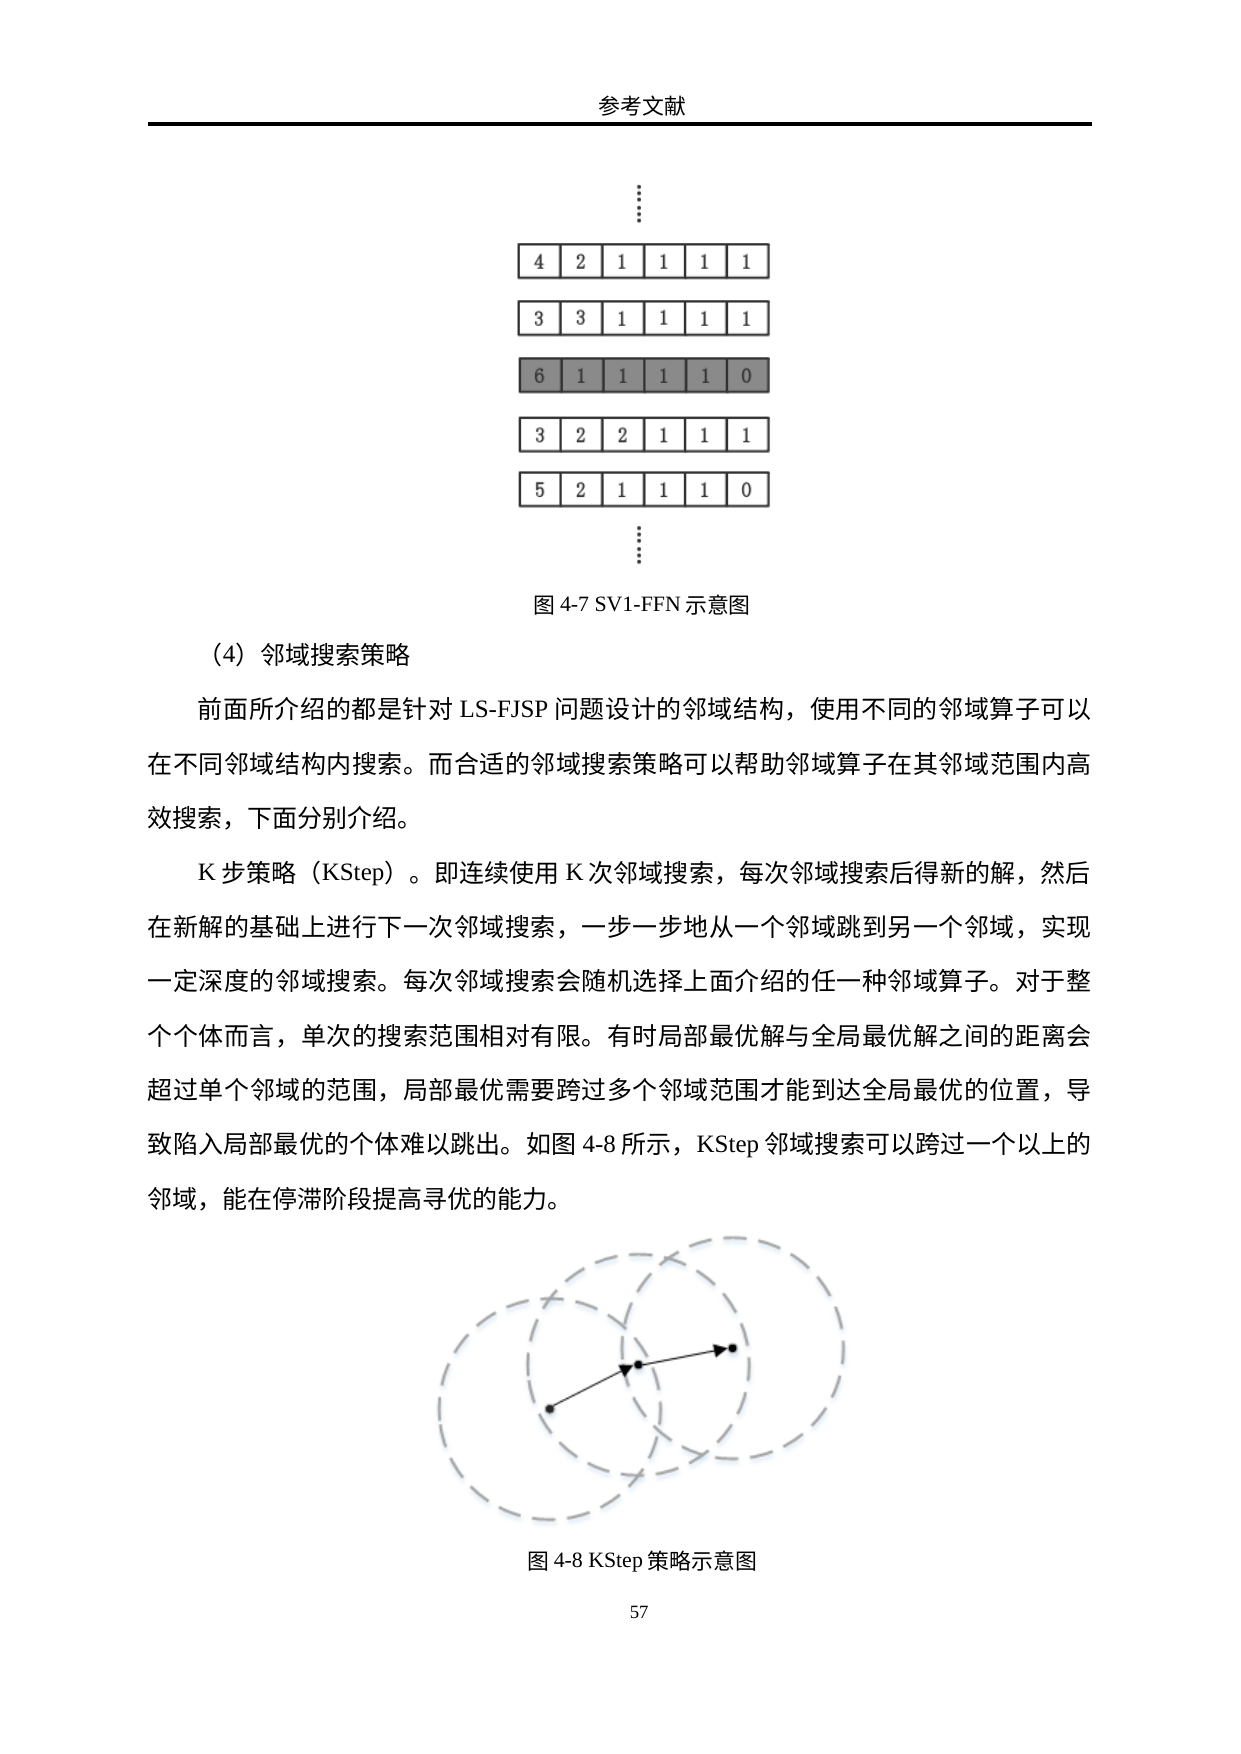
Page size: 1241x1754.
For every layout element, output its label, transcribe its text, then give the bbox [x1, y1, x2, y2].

picture [431, 1233, 853, 1532]
text 前面所介绍的都是针对LS-FJSP问题设计的邻域结构，使用不同的邻域算子可以在不同邻域结构内搜索。而合适的邻域搜索策略可以帮助邻域算子在其邻域范围内高效搜索，下面分别介绍。 [148, 690, 1092, 835]
text 图4-8 KStep策略示意图 [148, 1544, 1092, 1576]
text （4）邻域搜索策略 [148, 636, 1092, 672]
text K步策略（KStep）。即连续使用K次邻域搜索，每次邻域搜索后得新的解，然后在新解的基础上进行下一次邻域搜索，一步一步地从一个邻域跳到另一个邻域，实现一定深度的邻域搜索。每次邻域搜索会随机选择上面介绍的任一种邻域算子。对于整个个体而言，单次的搜索范围相对有限。有时局部最优解与全局最优解之间的距离会超过单个邻域的范围，局部最优需要跨过多个邻域范围才能到达全局最优的位置，导致陷入局部最优的个体难以跳出。如图4-8所示，KStep邻域搜索可以跨过一个以上的邻域，能在停滞阶段提高寻优的能力。 [148, 853, 1092, 1216]
picture [477, 161, 807, 576]
text 图4-7 SV1-FFN示意图 [148, 588, 1092, 620]
